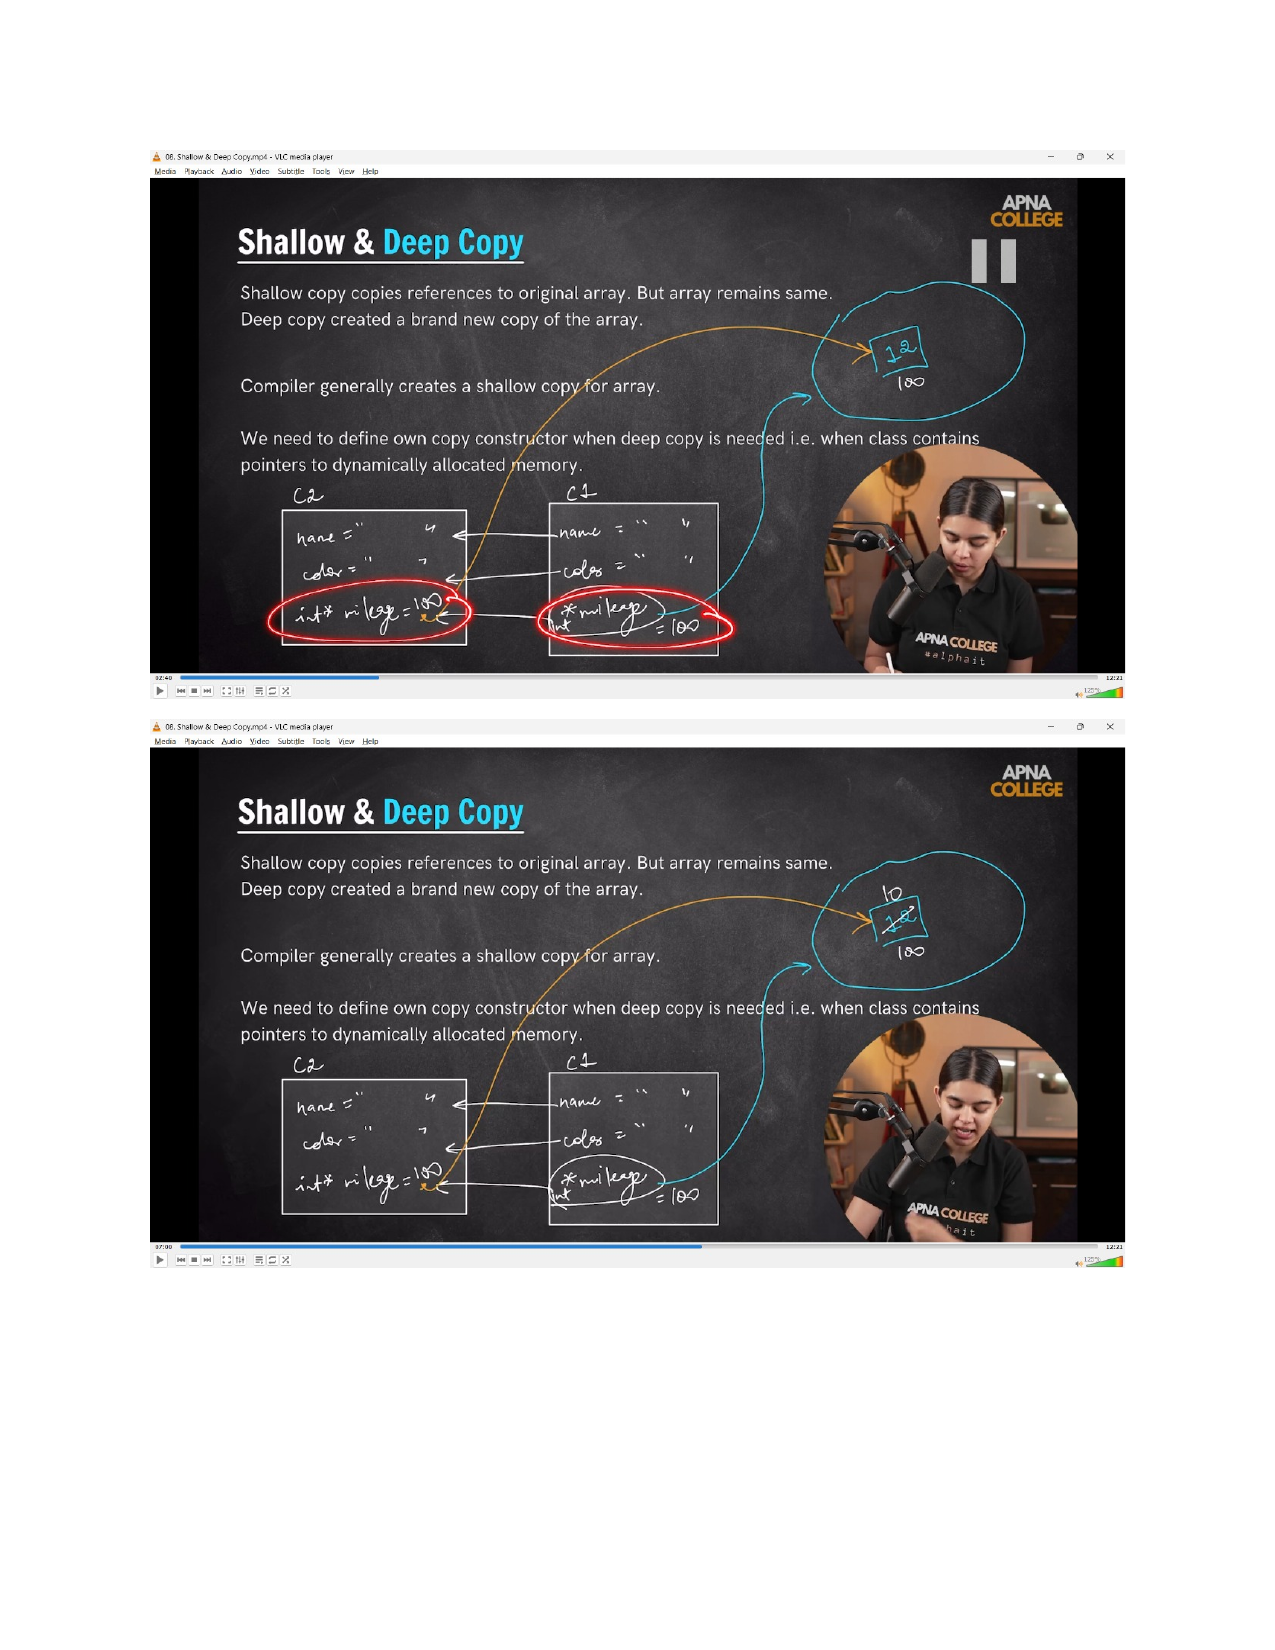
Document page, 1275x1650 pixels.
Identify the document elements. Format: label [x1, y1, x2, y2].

picture [150, 150, 1125, 699]
picture [150, 719, 1125, 1268]
